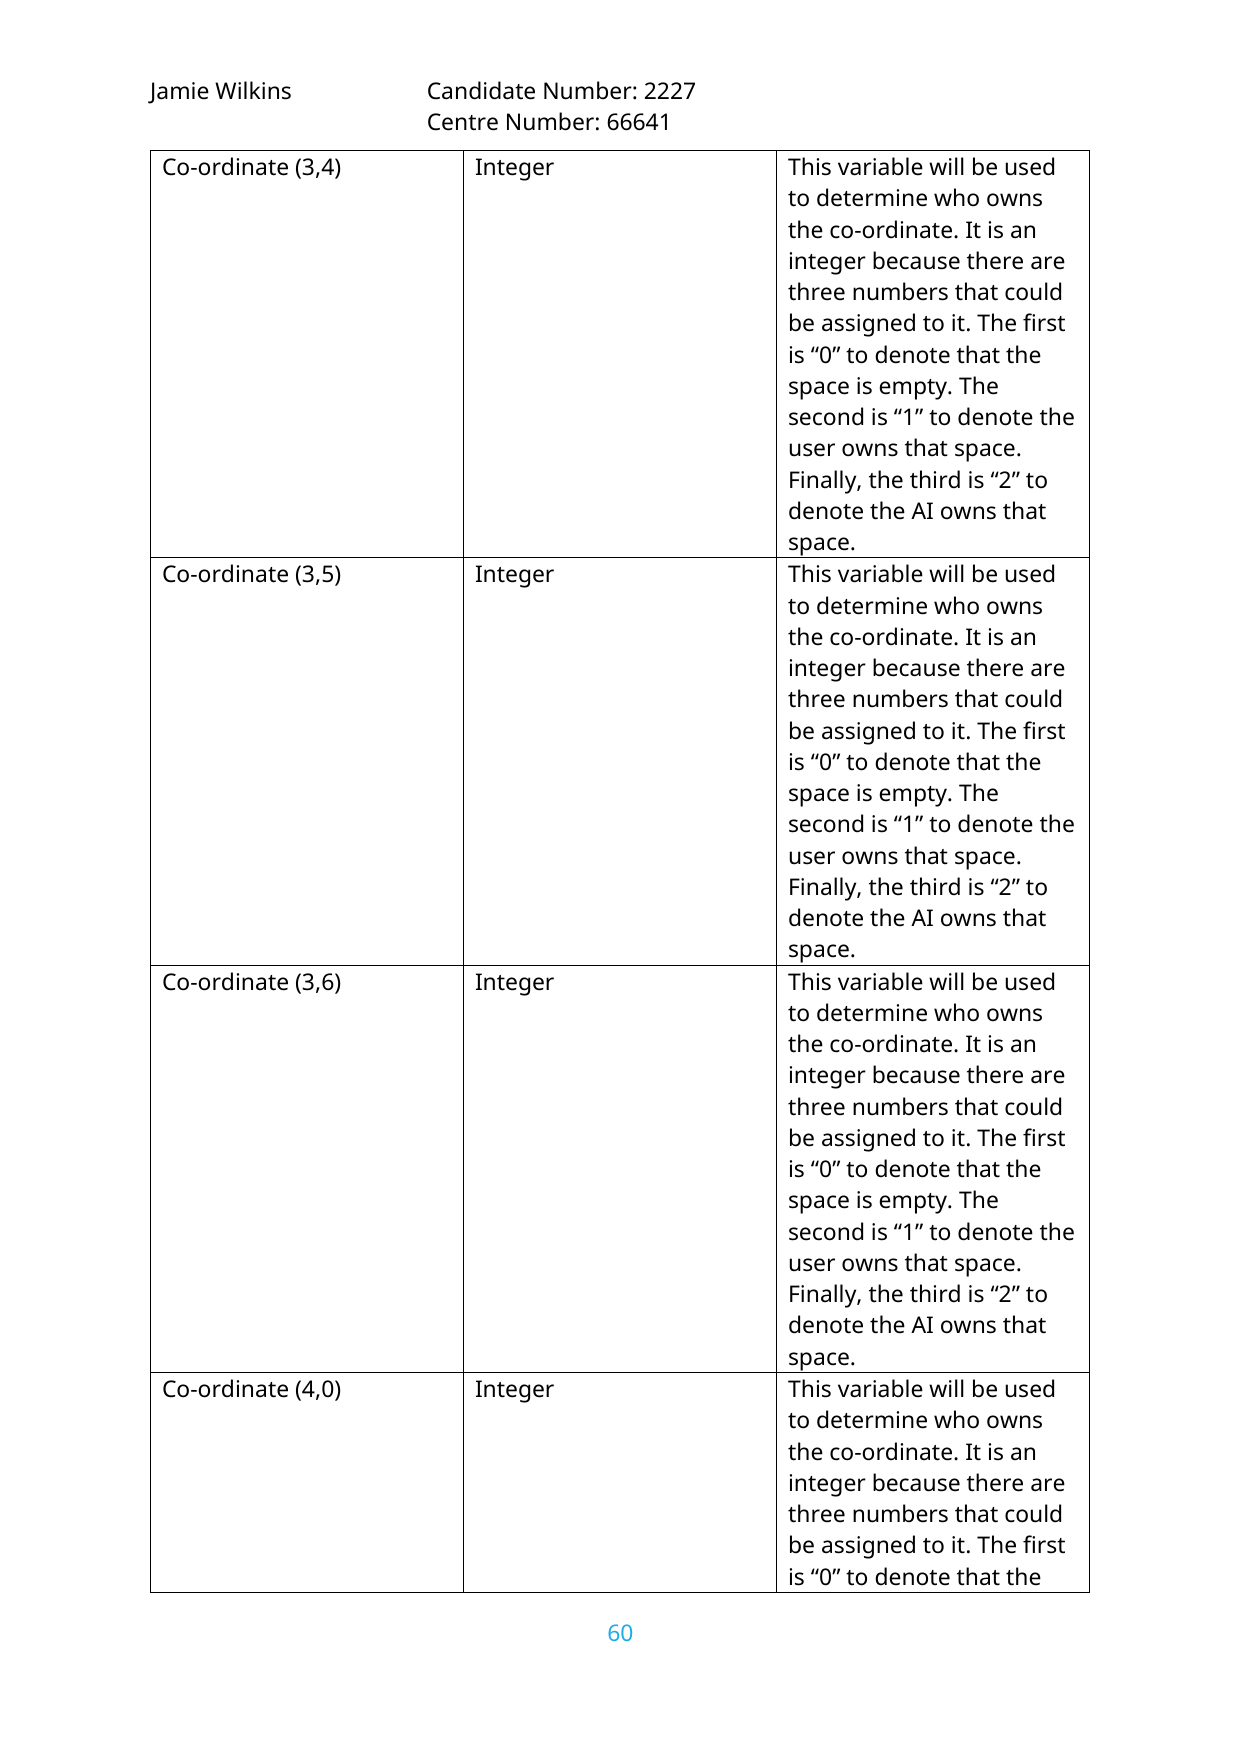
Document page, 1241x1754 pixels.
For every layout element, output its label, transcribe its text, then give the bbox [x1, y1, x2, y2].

table_cell Co-ordinate (3,6) [151, 966, 463, 1372]
table_cell Integer [464, 558, 776, 964]
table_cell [777, 151, 1089, 557]
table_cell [777, 1373, 1089, 1592]
table_cell Integer [464, 1373, 776, 1592]
table_cell Co-ordinate (3,4) [151, 151, 463, 557]
table_cell Integer [464, 151, 776, 557]
table_cell Co-ordinate (4,0) [151, 1373, 463, 1592]
table_cell Co-ordinate (3,5) [151, 558, 463, 964]
table_cell Integer [464, 966, 776, 1372]
